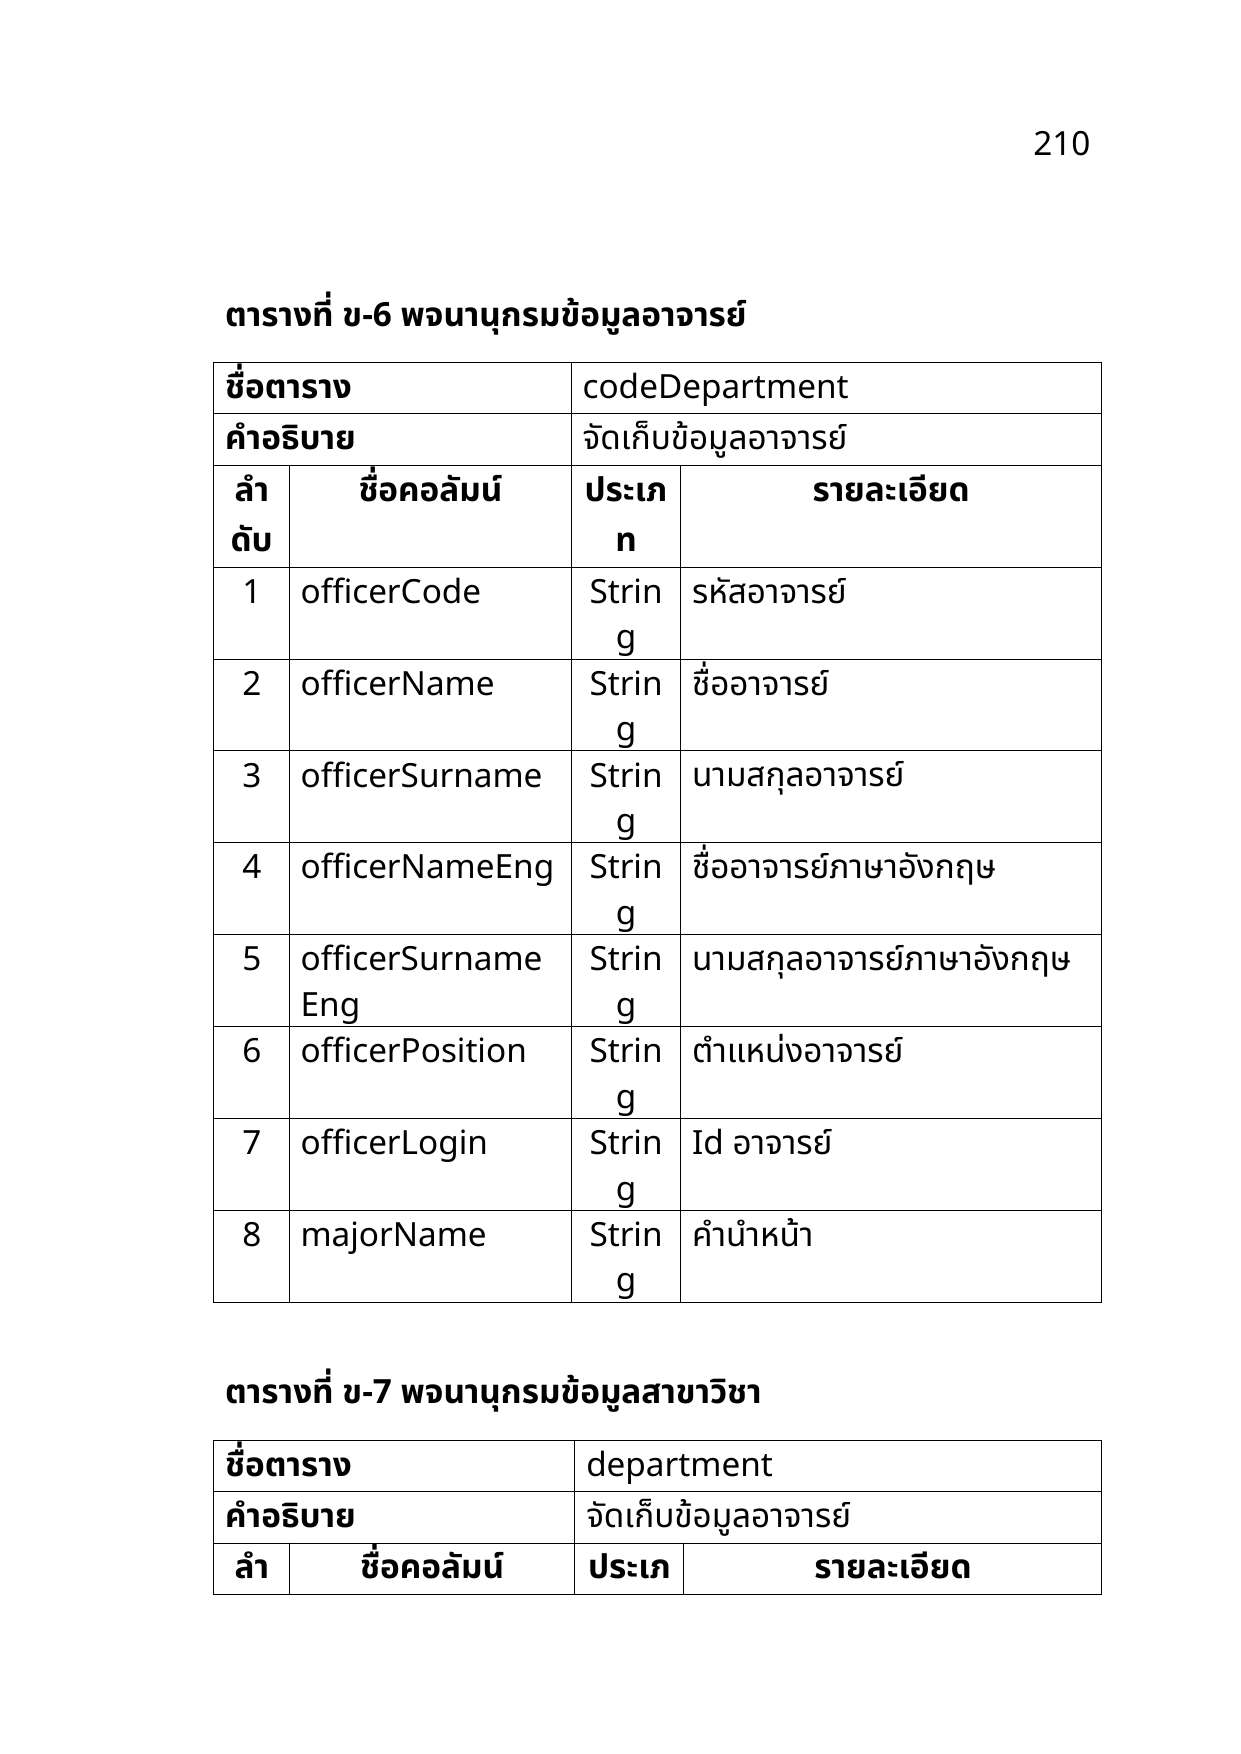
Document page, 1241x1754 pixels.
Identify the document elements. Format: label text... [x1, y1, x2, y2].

table_cell ชื่อคอลัมน์ [290, 466, 571, 567]
table_cell 4 [214, 843, 289, 934]
table_cell officerLogin [290, 1119, 571, 1210]
table_cell ลำดับ [214, 1544, 289, 1594]
table_cell คำนำหน้า [681, 1211, 1101, 1302]
table_cell 5 [214, 935, 289, 1026]
table_cell ชื่ออาจารย์ [681, 660, 1101, 750]
table_header ชื่อตาราง [214, 1441, 574, 1491]
table_cell String [572, 1119, 680, 1210]
table_cell 7 [214, 1119, 289, 1210]
table_cell majorName [290, 1211, 571, 1302]
table_cell String [572, 1027, 680, 1118]
table_cell ชื่ออาจารย์ภาษาอังกฤษ [681, 843, 1101, 934]
table_header codeDepartment [572, 363, 1101, 413]
table_cell officerName [290, 660, 571, 750]
table_cell คำอธิบาย [214, 414, 571, 465]
table_cell ประเภท [572, 466, 680, 567]
table_cell จัดเก็บข้อมูลอาจารย์ [575, 1492, 1101, 1542]
table_header department [575, 1441, 1101, 1491]
table_cell officerCode [290, 568, 571, 658]
table_cell 1 [214, 568, 289, 658]
table_cell String [572, 660, 680, 750]
table_cell 3 [214, 751, 289, 842]
table_cell คำอธิบาย [214, 1492, 574, 1542]
table_cell officerSurnameEng [290, 935, 571, 1026]
table_cell จัดเก็บข้อมูลอาจารย์ [572, 414, 1101, 465]
table_cell รหัสอาจารย์ [681, 568, 1101, 658]
table_cell String [572, 843, 680, 934]
table_cell officerPosition [290, 1027, 571, 1118]
table_cell 8 [214, 1211, 289, 1302]
table_cell officerNameEng [290, 843, 571, 934]
table_header ชื่อตาราง [214, 363, 571, 413]
table_cell String [572, 568, 680, 658]
table_cell นามสกุลอาจารย์ [681, 751, 1101, 842]
table_cell นามสกุลอาจารย์ภาษาอังกฤษ [681, 935, 1101, 1026]
table_cell ลำดับ [214, 466, 289, 567]
table_cell officerSurname [290, 751, 571, 842]
text ตารางที่ ข-6 พจนานุกรมข้อมูลอาจารย์ [225, 291, 1090, 341]
table_cell String [572, 1211, 680, 1302]
table_cell รายละเอียด [684, 1544, 1101, 1594]
table_cell Id อาจารย์ [681, 1119, 1101, 1210]
table_cell 6 [214, 1027, 289, 1118]
table_cell 2 [214, 660, 289, 750]
table_cell String [572, 935, 680, 1026]
text ตารางที่ ข-7 พจนานุกรมข้อมูลสาขาวิชา [225, 1368, 1090, 1419]
table_cell ตำแหน่งอาจารย์ [681, 1027, 1101, 1118]
table_cell ประเภท [575, 1544, 683, 1594]
table_cell String [572, 751, 680, 842]
table_cell ชื่อคอลัมน์ [290, 1544, 574, 1594]
table_cell รายละเอียด [681, 466, 1101, 567]
